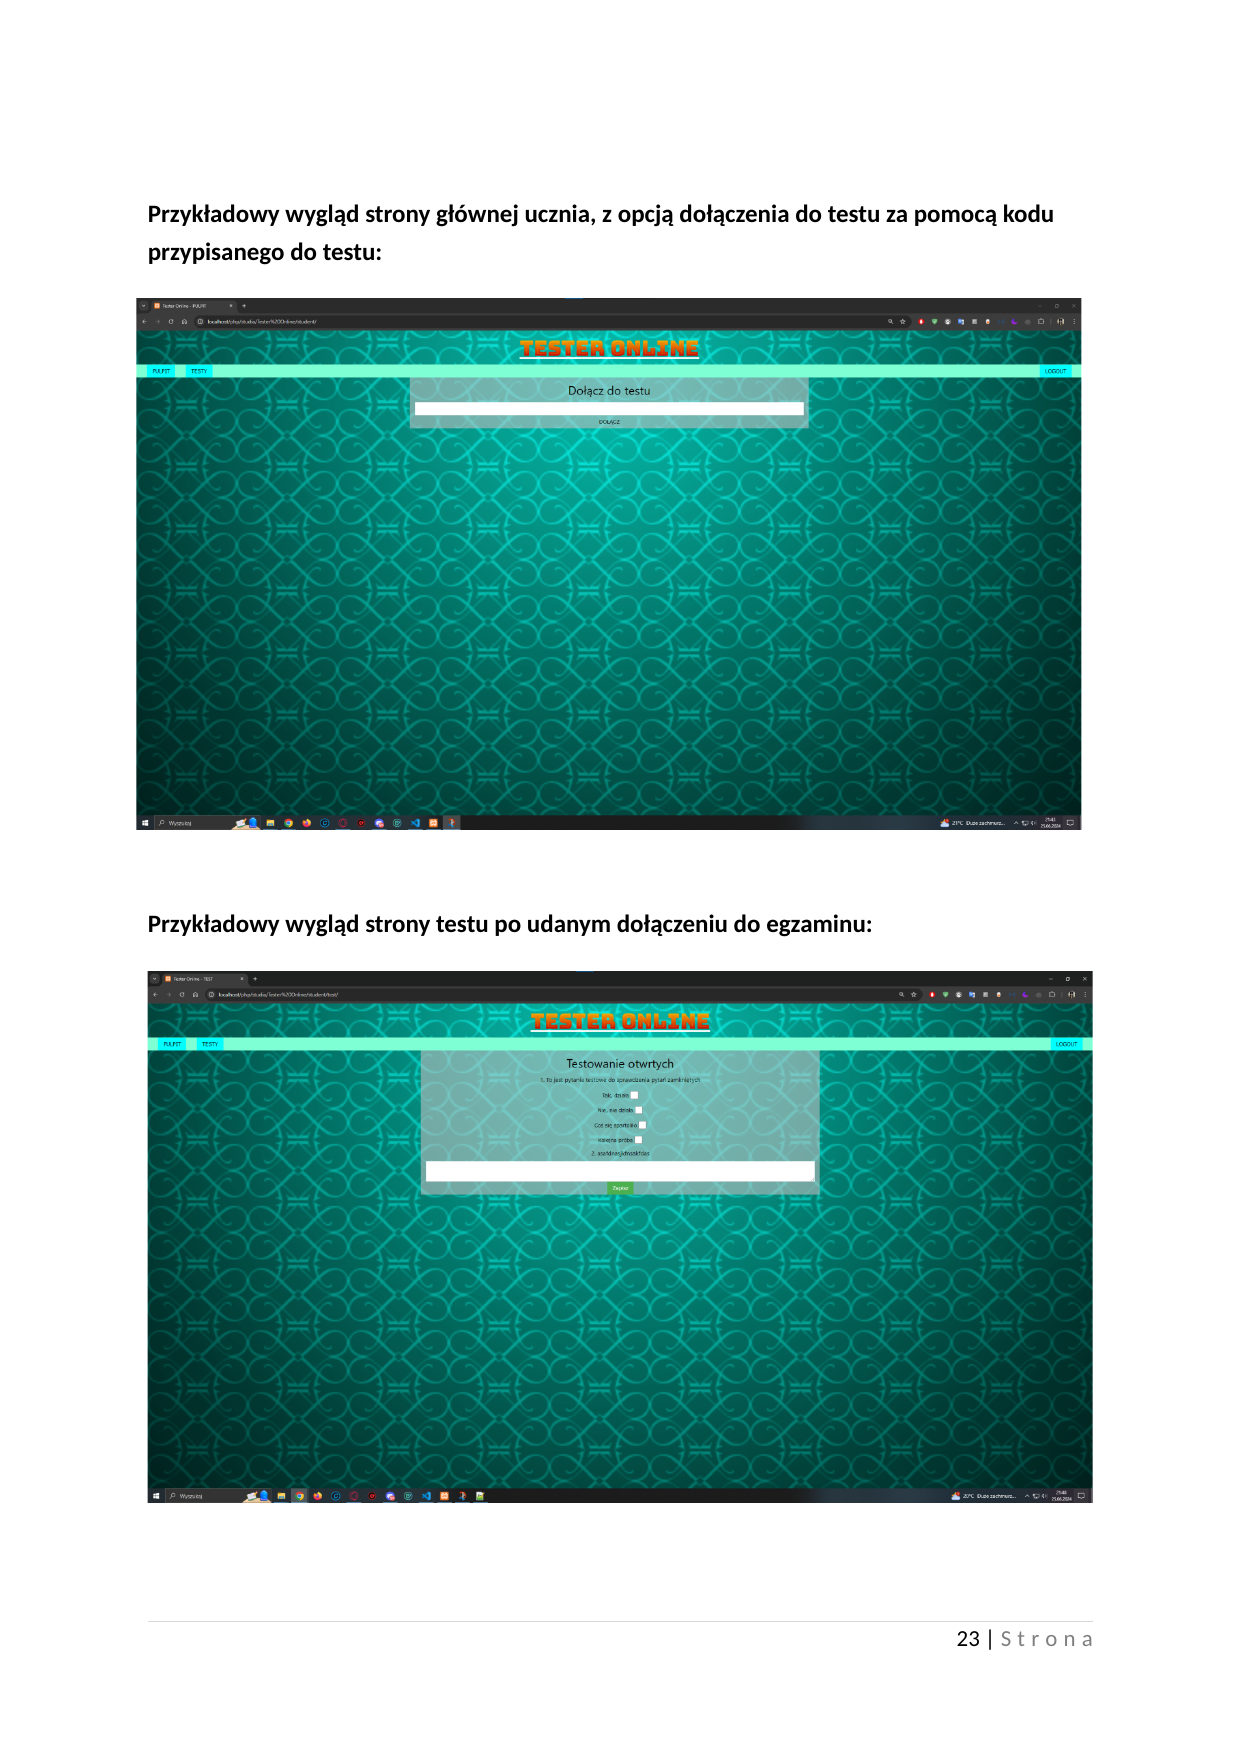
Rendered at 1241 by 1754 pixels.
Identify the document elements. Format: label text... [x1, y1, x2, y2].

picture [147, 971, 1093, 1503]
picture [136, 298, 1082, 830]
text Przykładowy wygląd strony testu po udanym dołączeniu do egzaminu: [148, 908, 1093, 939]
text Przykładowy wygląd strony głównej ucznia, z opcją dołączenia do testu za pomocą kodu przypisanego do testu: [148, 198, 1093, 267]
